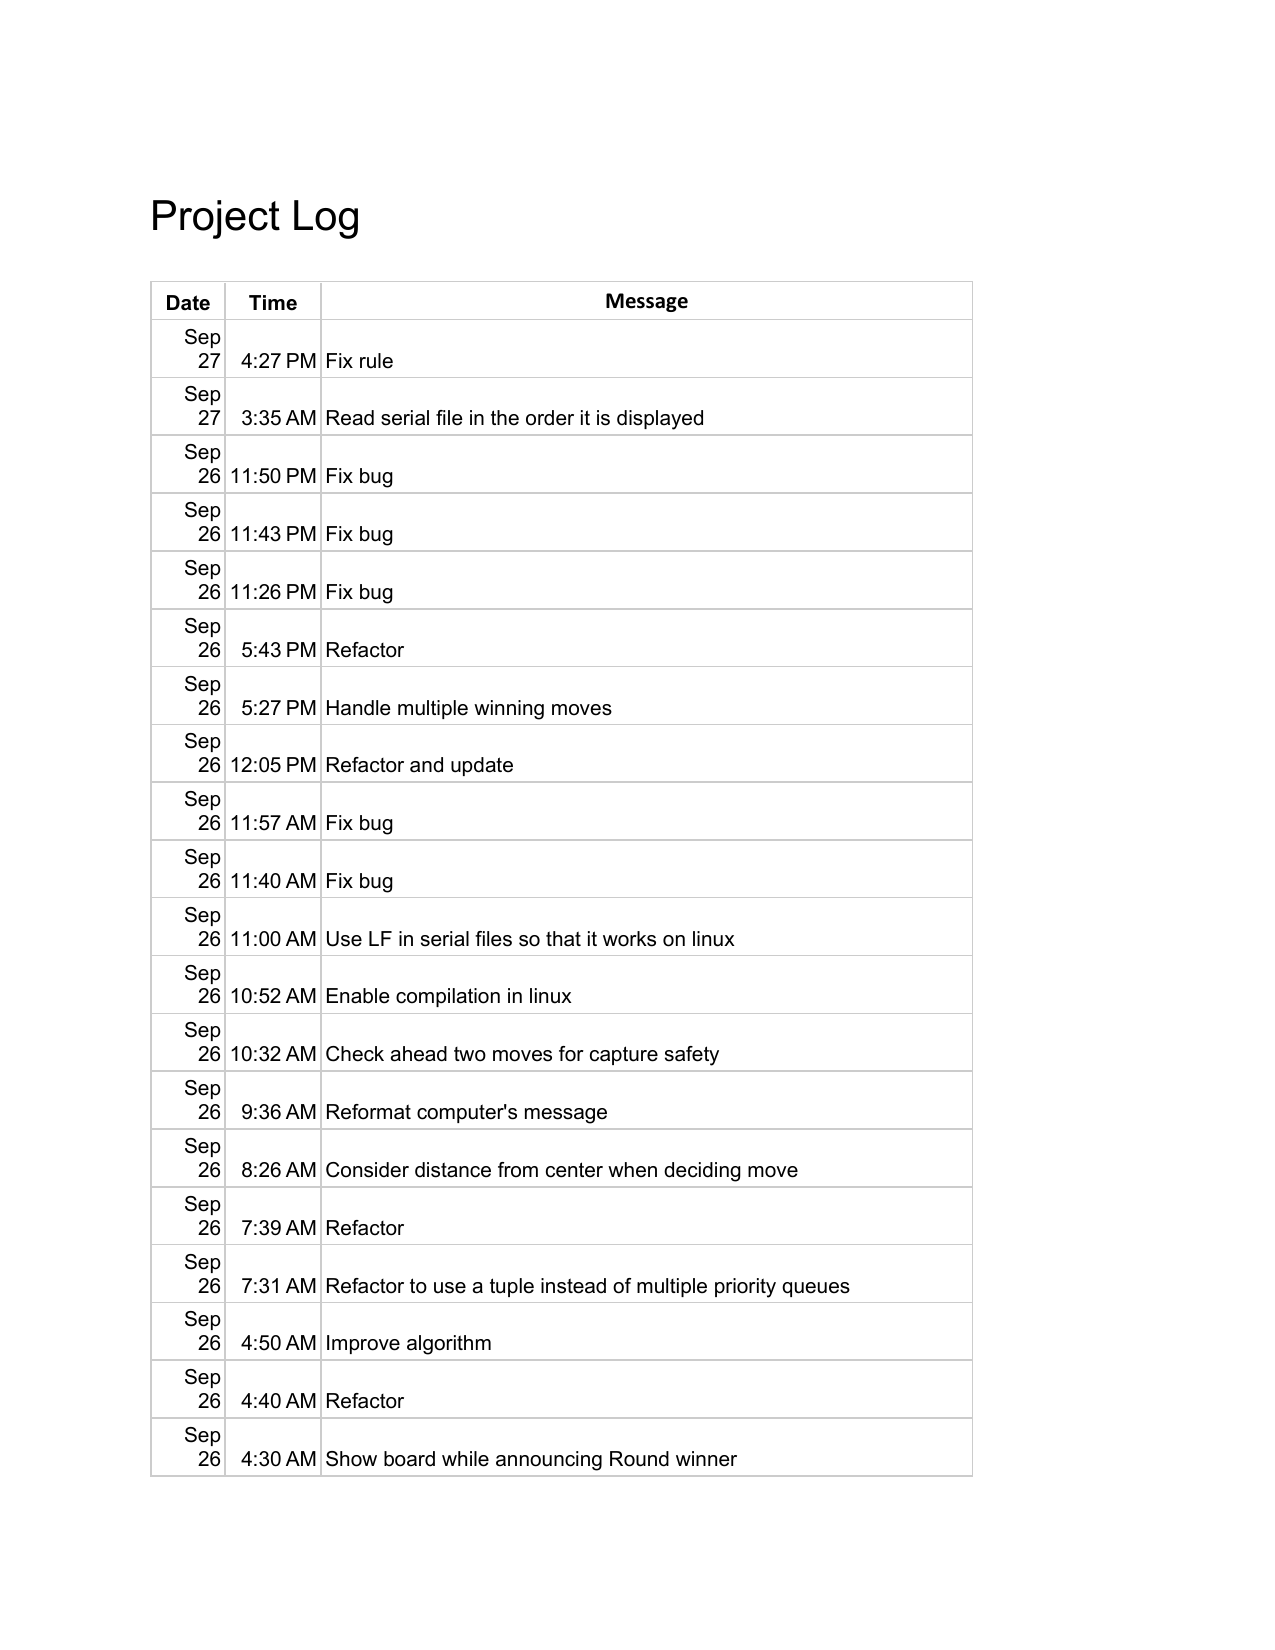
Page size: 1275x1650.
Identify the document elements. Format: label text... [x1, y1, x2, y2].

table_cell Sep 27 [152, 320, 224, 377]
table_cell 11:26 PM [226, 552, 320, 608]
table_cell Refactor and update [322, 725, 972, 781]
table_cell Sep 26 [152, 436, 224, 492]
table_cell 8:26 AM [226, 1130, 320, 1186]
table_cell Read serial file in the order it is displayed [322, 378, 972, 434]
table_cell Show board while announcing Round winner [322, 1419, 972, 1475]
text Project Log [150, 192, 1125, 239]
table_cell Sep 26 [152, 1072, 224, 1128]
table_header Message [322, 282, 972, 319]
table_cell 9:36 AM [226, 1072, 320, 1128]
table_cell Check ahead two moves for capture safety [322, 1014, 972, 1070]
table_cell Sep 26 [152, 1014, 224, 1070]
table_cell 11:57 AM [226, 783, 320, 839]
table_cell Fix bug [322, 552, 972, 608]
table_cell Sep 26 [152, 956, 224, 1012]
table_cell 7:39 AM [226, 1188, 320, 1244]
table_cell 10:52 AM [226, 956, 320, 1012]
table_cell Sep 26 [152, 1361, 224, 1417]
table_cell 3:35 AM [226, 378, 320, 434]
table_cell 11:50 PM [226, 436, 320, 492]
table_cell 4:40 AM [226, 1361, 320, 1417]
table_cell Sep 26 [152, 1188, 224, 1244]
table_cell Fix rule [322, 320, 972, 377]
table_cell Fix bug [322, 494, 972, 550]
table_cell Use LF in serial files so that it works on linux [322, 898, 972, 955]
table_cell 11:43 PM [226, 494, 320, 550]
table_cell Sep 26 [152, 667, 224, 723]
table_cell Fix bug [322, 436, 972, 492]
table_cell 4:27 PM [226, 320, 320, 377]
table_cell Enable compilation in linux [322, 956, 972, 1012]
table_cell 7:31 AM [226, 1245, 320, 1302]
table_cell Refactor [322, 1361, 972, 1417]
table_cell 11:00 AM [226, 898, 320, 955]
table_cell Fix bug [322, 841, 972, 897]
table_cell Reformat computer's message [322, 1072, 972, 1128]
table_cell Sep 26 [152, 1130, 224, 1186]
table_cell Sep 26 [152, 1245, 224, 1302]
table_cell Sep 26 [152, 610, 224, 666]
table_cell 10:32 AM [226, 1014, 320, 1070]
table_cell Sep 26 [152, 494, 224, 550]
table_cell Sep 26 [152, 841, 224, 897]
table_cell Refactor to use a tuple instead of multiple priority queues [322, 1245, 972, 1302]
table_cell 11:40 AM [226, 841, 320, 897]
table_cell Improve algorithm [322, 1303, 972, 1359]
table_cell 5:27 PM [226, 667, 320, 723]
table_cell Consider distance from center when deciding move [322, 1130, 972, 1186]
table_cell Refactor [322, 610, 972, 666]
table_header Time [226, 282, 321, 319]
table_cell Handle multiple winning moves [322, 667, 972, 723]
table_cell Sep 26 [152, 1303, 224, 1359]
table_cell 12:05 PM [226, 725, 320, 781]
table_cell 5:43 PM [226, 610, 320, 666]
table_cell Fix bug [322, 783, 972, 839]
table_cell 4:30 AM [226, 1419, 320, 1475]
table_cell Refactor [322, 1188, 972, 1244]
table_header Date [152, 282, 225, 319]
table_cell Sep 26 [152, 1419, 224, 1475]
table_cell Sep 26 [152, 552, 224, 608]
table_cell 4:50 AM [226, 1303, 320, 1359]
table_cell Sep 26 [152, 783, 224, 839]
table_cell Sep 26 [152, 725, 224, 781]
table_cell Sep 27 [152, 378, 224, 434]
table_cell Sep 26 [152, 898, 224, 955]
